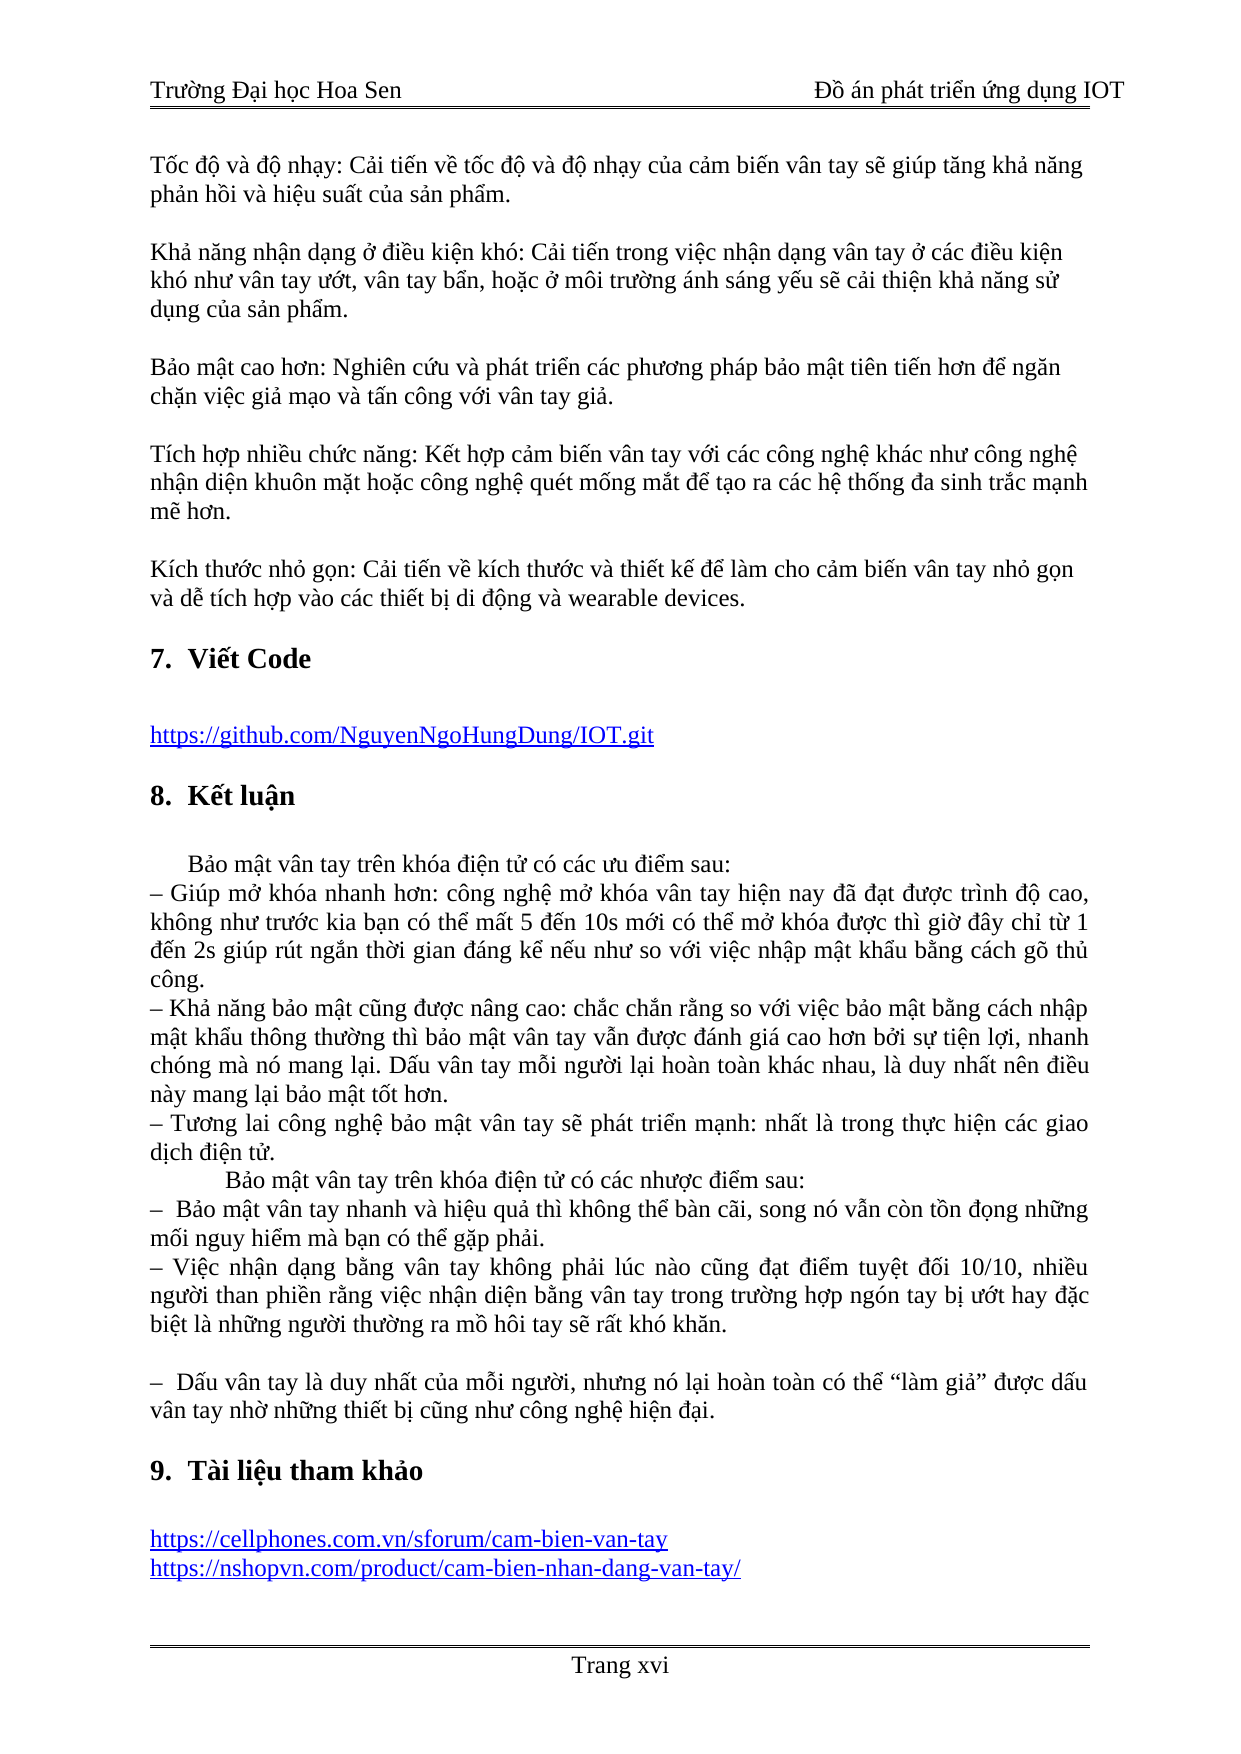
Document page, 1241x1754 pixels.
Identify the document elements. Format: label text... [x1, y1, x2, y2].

text Khả năng nhận dạng ở điều kiện khó: Cải tiến trong việc nhận dạng vân tay ở các điều kiện khó như vân tay ướt, vân tay bẩn, hoặc ở môi trường ánh sáng yếu sẽ cải thiện khả năng sử dụng của sản phẩm. [150, 237, 1090, 323]
text – Việc nhận dạng bằng vân tay không phải lúc nào cũng đạt điểm tuyệt đối 10/10, nhiều người than phiền rằng việc nhận diện bằng vân tay trong trường hợp ngón tay bị ướt hay đặc biệt là những người thường ra mồ hôi tay sẽ rất khó khăn. [150, 1252, 1090, 1338]
text Tích hợp nhiều chức năng: Kết hợp cảm biến vân tay với các công nghệ khác như công nghệ nhận diện khuôn mặt hoặc công nghệ quét mống mắt để tạo ra các hệ thống đa sinh trắc mạnh mẽ hơn. [150, 439, 1090, 525]
text https://cellphones.com.vn/sforum/cam-bien-van-tay [150, 1524, 1090, 1553]
list Kết luận [150, 778, 1090, 812]
text Bảo mật cao hơn: Nghiên cứu và phát triển các phương pháp bảo mật tiên tiến hơn để ngăn chặn việc giả mạo và tấn công với vân tay giả. [150, 352, 1090, 409]
text Bảo mật vân tay trên khóa điện tử có các nhược điểm sau: [150, 1166, 1090, 1194]
text Kích thước nhỏ gọn: Cải tiến về kích thước và thiết kế để làm cho cảm biến vân tay nhỏ gọn và dễ tích hợp vào các thiết bị di động và wearable devices. [150, 554, 1090, 612]
text Bảo mật vân tay trên khóa điện tử có các ưu điểm sau: [150, 849, 1090, 878]
text – Bảo mật vân tay nhanh và hiệu quả thì không thể bàn cãi, song nó vẫn còn tồn đọng những mối nguy hiểm mà bạn có thể gặp phải. [150, 1194, 1090, 1252]
text – Giúp mở khóa nhanh hơn: công nghệ mở khóa vân tay hiện nay đã đạt được trình độ cao, không như trước kia bạn có thể mất 5 đến 10s mới có thể mở khóa được thì giờ đây chỉ từ 1 đến 2s giúp rút ngắn thời gian đáng kể nếu như so với việc nhập mật khẩu bằng cách gõ thủ công. [150, 878, 1090, 993]
list Viết Code [150, 641, 1090, 674]
text https://github.com/NguyenNgoHungDung/IOT.git [150, 720, 1090, 749]
text https://nshopvn.com/product/cam-bien-nhan-dang-van-tay/ [150, 1553, 1090, 1582]
text – Tương lai công nghệ bảo mật vân tay sẽ phát triển mạnh: nhất là trong thực hiện các giao dịch điện tử. [150, 1108, 1090, 1166]
text – Dấu vân tay là duy nhất của mỗi người, nhưng nó lại hoàn toàn có thể “làm giả” được dấu vân tay nhờ những thiết bị cũng như công nghệ hiện đại. [150, 1367, 1090, 1424]
list Tài liệu tham khảo [150, 1453, 1090, 1487]
text Tốc độ và độ nhạy: Cải tiến về tốc độ và độ nhạy của cảm biến vân tay sẽ giúp tăng khả năng phản hồi và hiệu suất của sản phẩm. [150, 150, 1090, 207]
text – Khả năng bảo mật cũng được nâng cao: chắc chắn rằng so với việc bảo mật bằng cách nhập mật khẩu thông thường thì bảo mật vân tay vẫn được đánh giá cao hơn bởi sự tiện lợi, nhanh chóng mà nó mang lại. Dấu vân tay mỗi người lại hoàn toàn khác nhau, là duy nhất nên điều này mang lại bảo mật tốt hơn. [150, 993, 1090, 1108]
